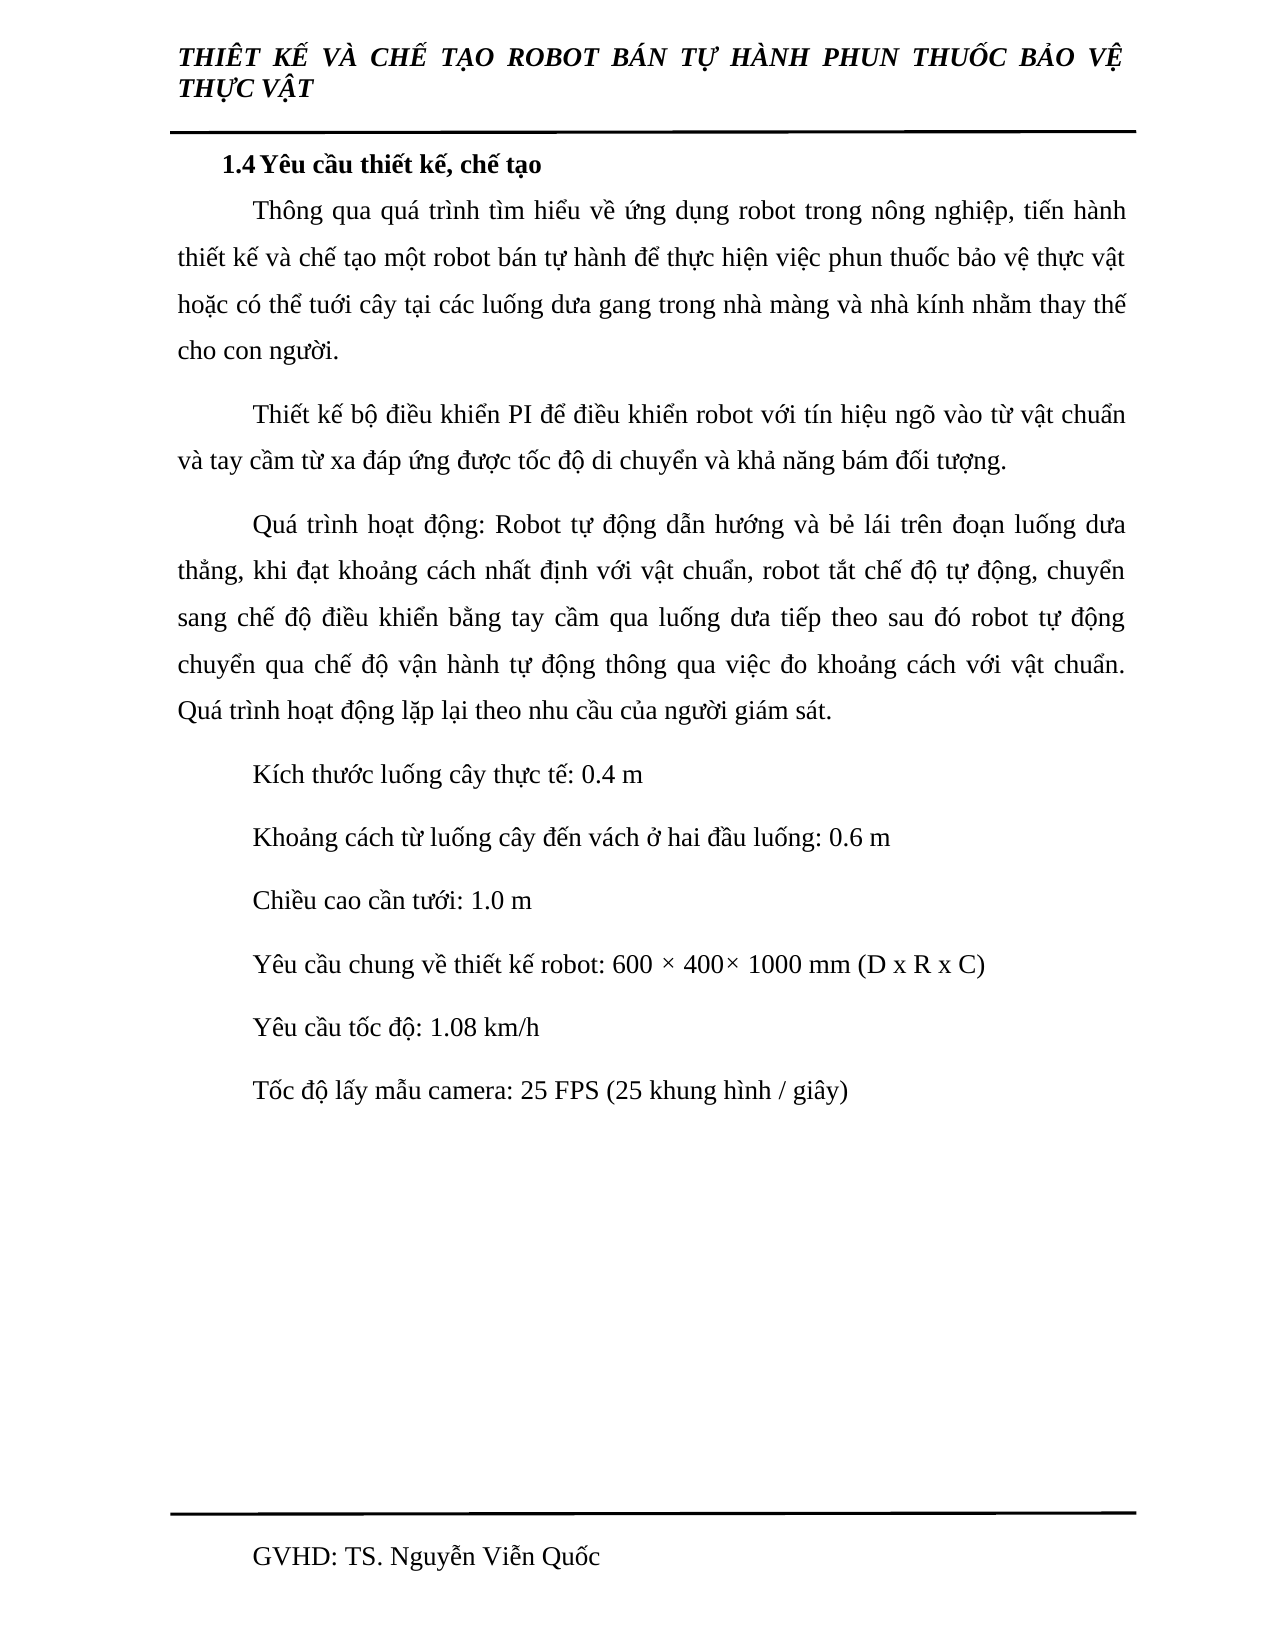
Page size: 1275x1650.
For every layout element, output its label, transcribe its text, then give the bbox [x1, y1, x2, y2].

text Thông qua quá trình tìm hiểu về ứng dụng robot trong nông nghiệp, tiến hành thiết kế và chế tạo một robot bán tự hành để thực hiện việc phun thuốc bảo vệ thực vật hoặc có thể tuới cây tại các luống dưa gang trong nhà màng và nhà kính nhằm thay thế cho con người. [177, 194, 1127, 366]
text Khoảng cách từ luống cây đến vách ở hai đầu luống: 0.6 m [177, 821, 1127, 852]
text Kích thước luống cây thực tế: 0.4 m [177, 758, 1127, 789]
text Quá trình hoạt động: Robot tự động dẫn hướng và bẻ lái trên đoạn luống dưa thẳng, khi đạt khoảng cách nhất định với vật chuẩn, robot tắt chế độ tự động, chuyển sang chế độ điều khiển bằng tay cầm qua luống dưa tiếp theo sau đó robot tự động chuyển qua chế độ vận hành tự động thông qua việc đo khoảng cách với vật chuẩn. Quá trình hoạt động lặp lại theo nhu cầu của người giám sát. [177, 508, 1127, 726]
subtitle Yêu cầu thiết kế, chế tạo [222, 148, 1127, 179]
text Tốc độ lấy mẫu camera: 25 FPS (25 khung hình / giây) [177, 1074, 1127, 1106]
text Yêu cầu tốc độ: 1.08 km/h [177, 1011, 1127, 1042]
text Yêu cầu chung về thiết kế robot: 600 400 1000 mm (D x R x C) [177, 948, 1127, 979]
text Thiết kế bộ điều khiển PI để điều khiển robot với tín hiệu ngõ vào từ vật chuẩn và tay cầm từ xa đáp ứng được tốc độ di chuyển và khả năng bám đối tượng. [177, 398, 1127, 476]
text Chiều cao cần tưới: 1.0 m [177, 884, 1127, 916]
